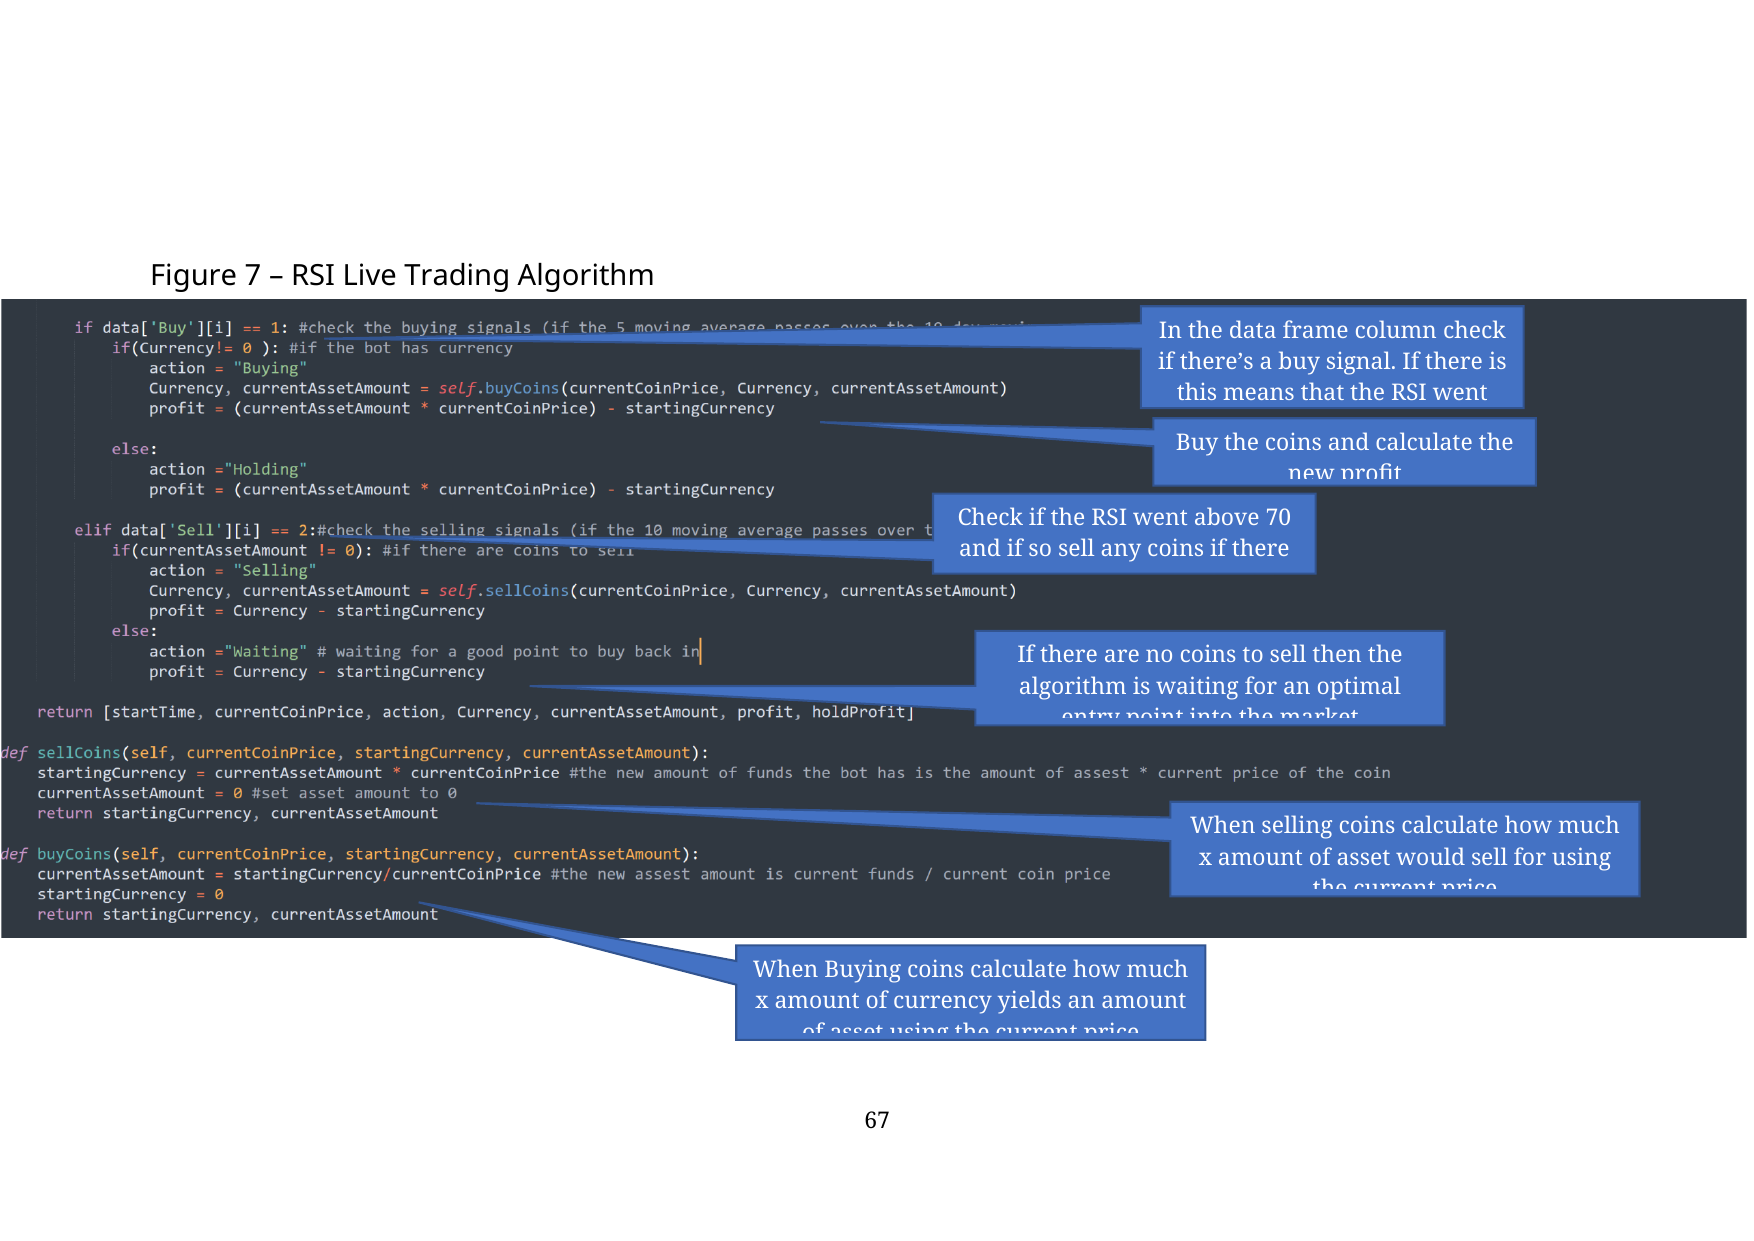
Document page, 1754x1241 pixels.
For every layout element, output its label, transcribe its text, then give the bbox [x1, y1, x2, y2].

picture [0, 299, 1744, 937]
text Figure 7 – RSI Live Trading Algorithm [150, 254, 1604, 294]
